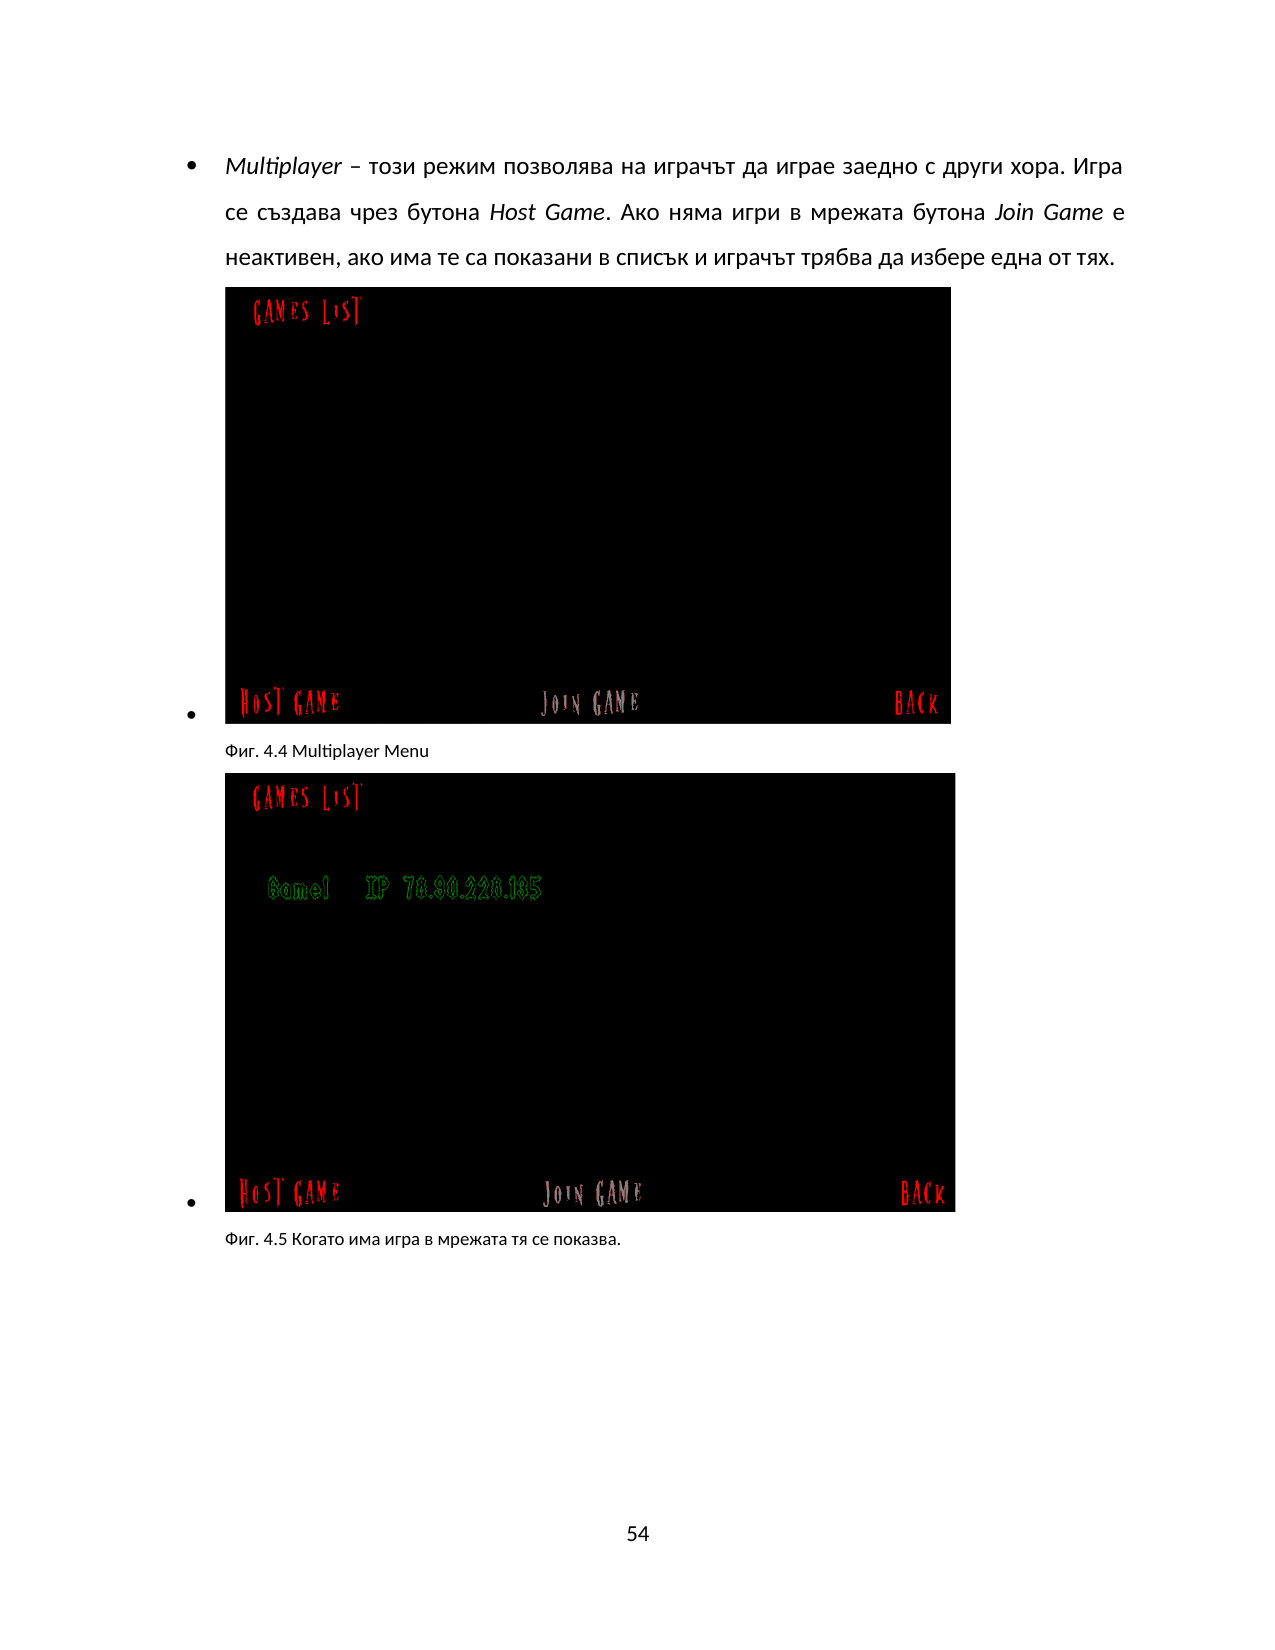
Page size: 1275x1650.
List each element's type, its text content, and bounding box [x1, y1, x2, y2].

list Фиг. 4.4 Multiplayer Menu [225, 739, 1125, 762]
list Multiplayer – този режим позволява на играчът да играе заедно с други хора. Игра се създава чрез бутона Host Game. Ако няма игри в мрежата бутона Join Game е неактивен, ако има те са показани в списък и играчът трябва да избере една от тях. [187, 150, 1125, 272]
picture [225, 287, 951, 724]
list Фиг. 4.5 Когато има игра в мрежата тя се показва. [225, 1227, 1125, 1250]
picture [225, 773, 956, 1212]
